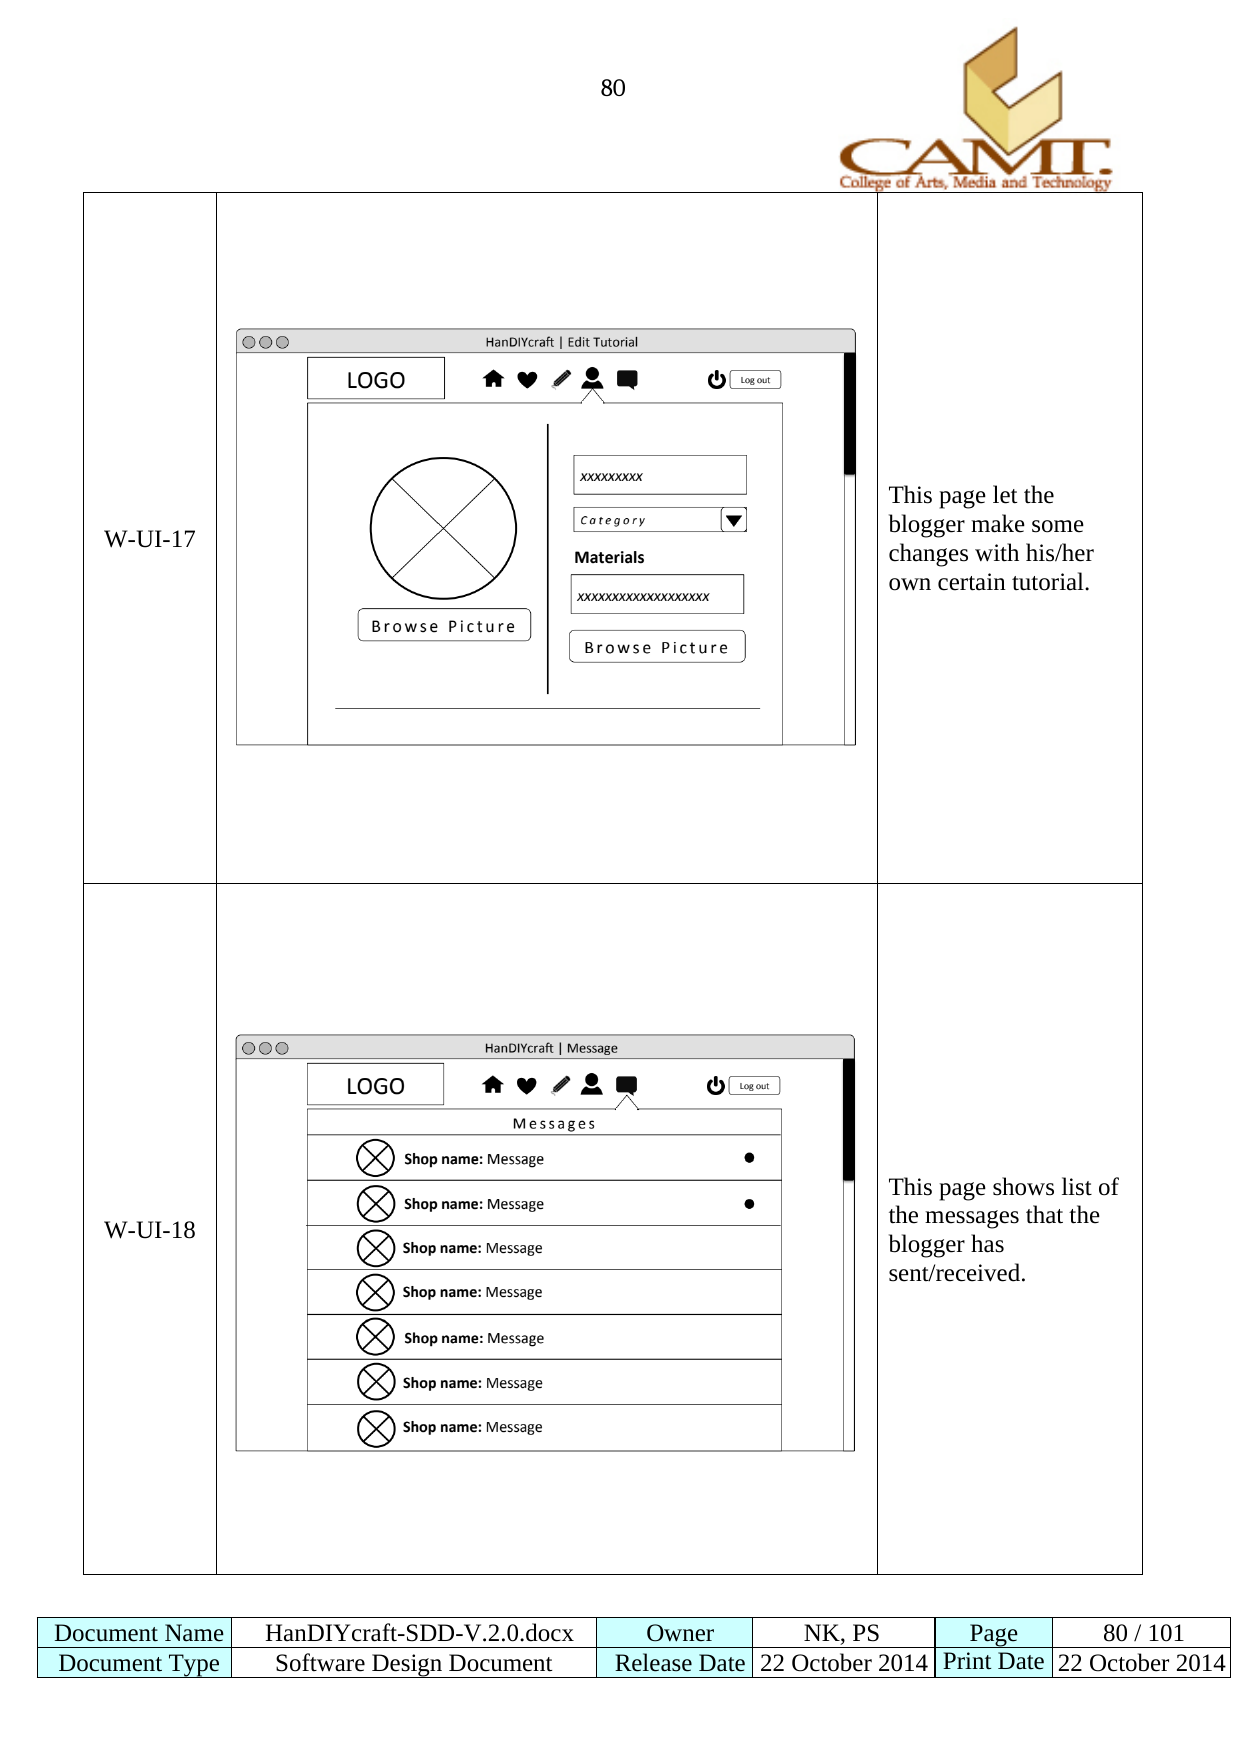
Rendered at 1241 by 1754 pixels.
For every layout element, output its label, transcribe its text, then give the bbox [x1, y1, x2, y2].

table_cell W-UI-17 [84, 193, 216, 883]
table_cell [217, 884, 877, 1574]
table_cell This page let the blogger make some changes with his/her own certain tutorial. [878, 193, 1142, 883]
table_cell This page shows list of the messages that the blogger has sent/received. [878, 884, 1142, 1574]
picture [755, 18, 1221, 207]
table_cell W-UI-18 [84, 884, 216, 1574]
table_cell [217, 193, 877, 883]
